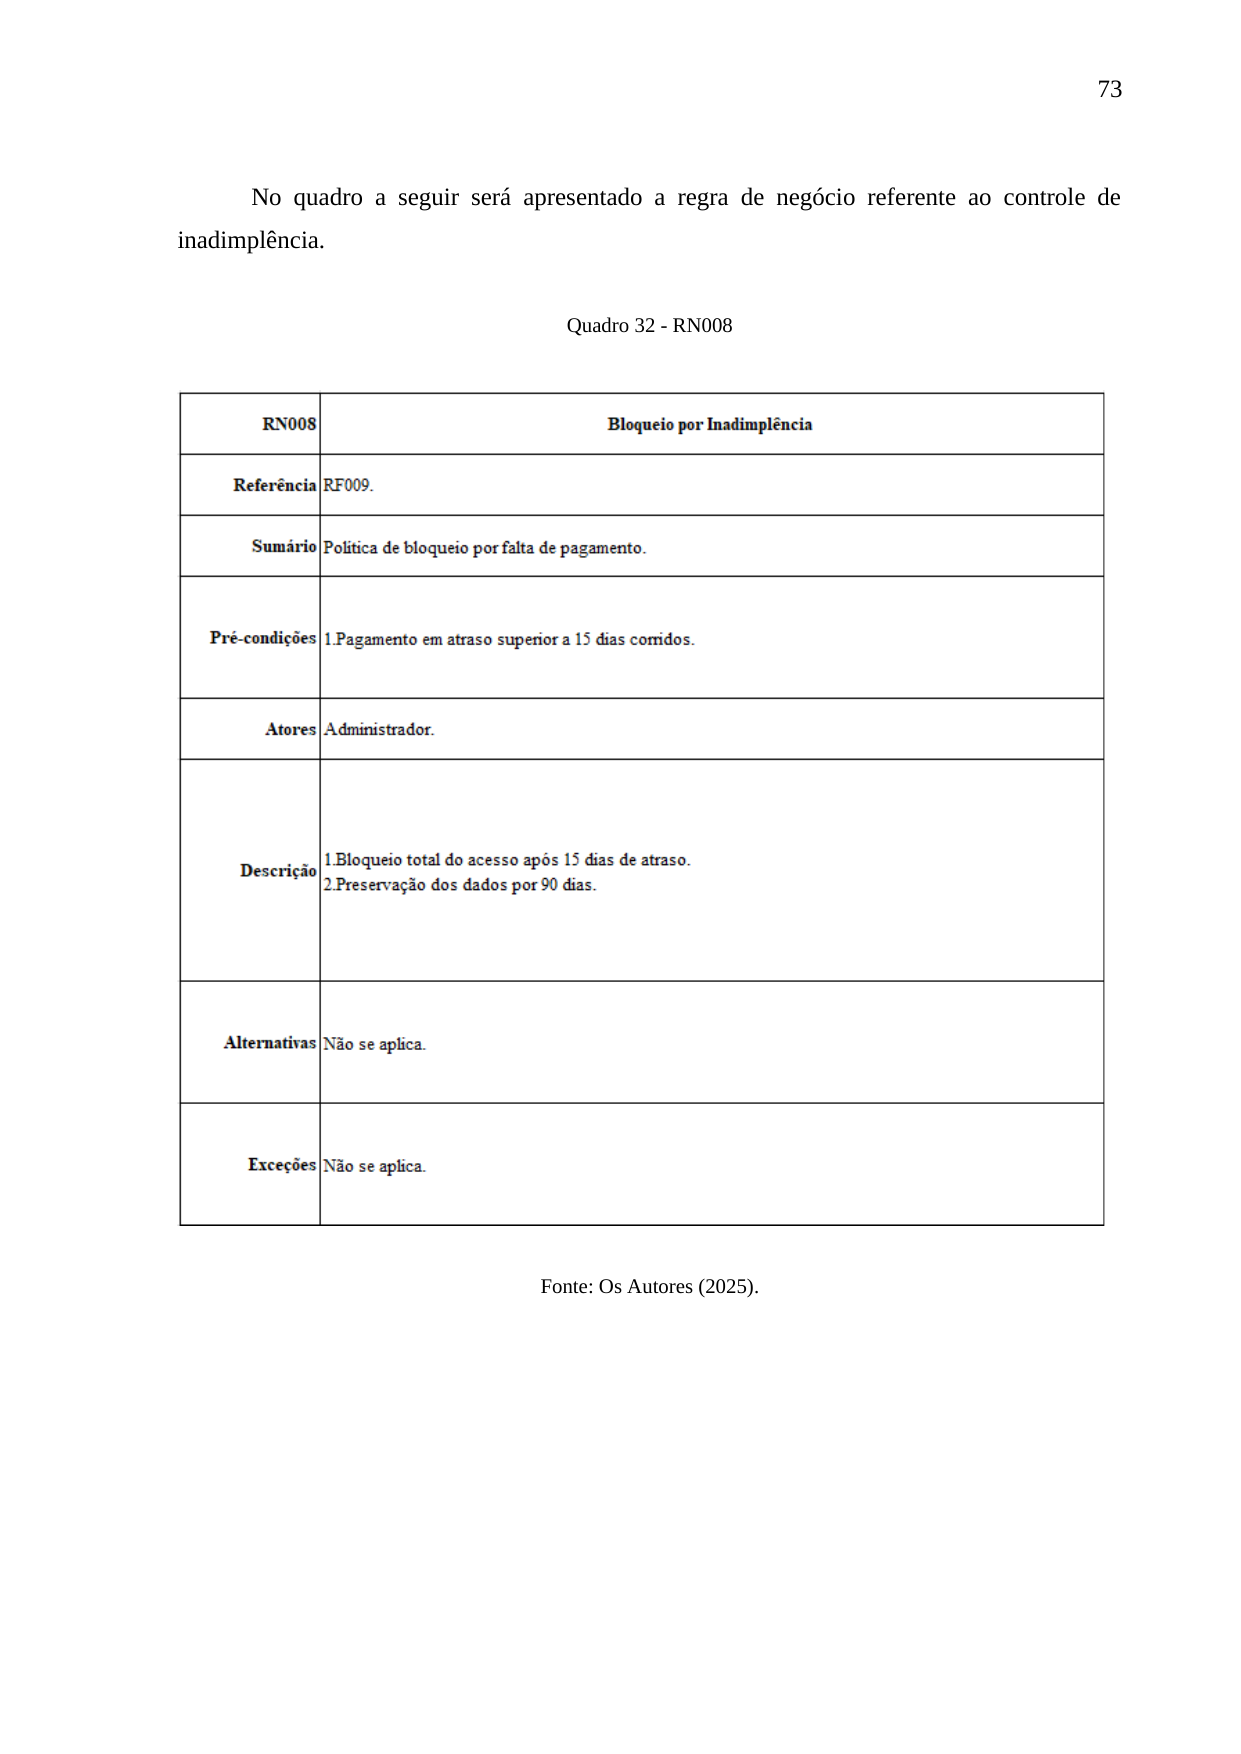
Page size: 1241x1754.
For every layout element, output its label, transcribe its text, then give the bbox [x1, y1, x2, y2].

text Quadro 32 - RN008 [177, 313, 1122, 337]
text Fonte: Os Autores (2025). [177, 1274, 1122, 1298]
picture [177, 390, 1105, 1226]
text No quadro a seguir será apresentado a regra de negócio referente ao controle de inadimplência. [177, 182, 1122, 253]
